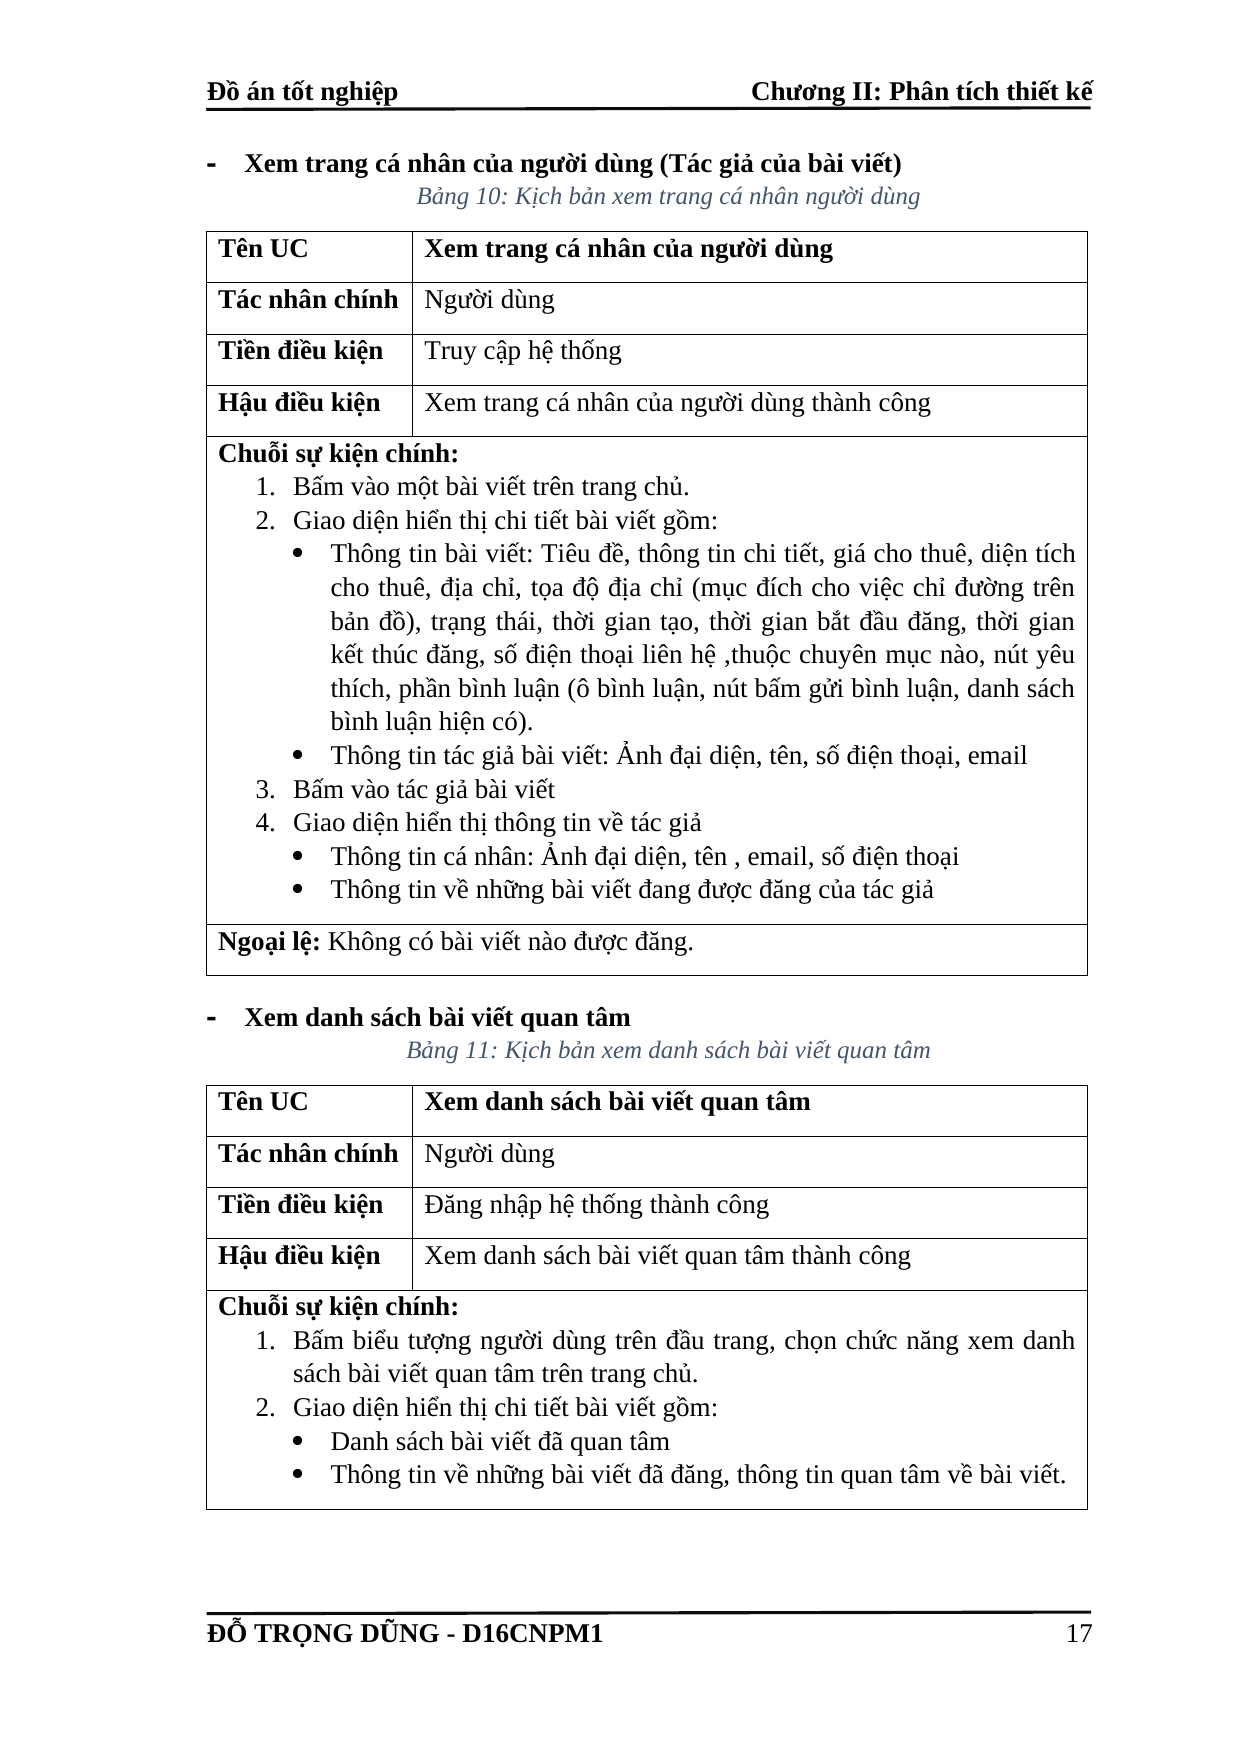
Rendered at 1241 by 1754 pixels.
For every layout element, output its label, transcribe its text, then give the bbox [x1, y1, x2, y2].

table_cell Tác nhân chính [207, 1137, 412, 1187]
table_cell Truy cập hệ thống [413, 335, 1087, 385]
table_header Tên UC [207, 1086, 412, 1136]
table_cell Xem trang cá nhân của người dùng thành công [413, 386, 1087, 436]
list Xem trang cá nhân của người dùng (Tác giả của bài viết) [207, 148, 1093, 179]
text Bảng 10: Kịch bản xem trang cá nhân người dùng [244, 181, 1093, 210]
table_cell Tiền điều kiện [207, 1188, 412, 1238]
table_cell Xem danh sách bài viết quan tâm thành công [413, 1239, 1087, 1289]
table_header Xem trang cá nhân của người dùng [413, 232, 1087, 282]
table_cell Hậu điều kiện [207, 1239, 412, 1289]
table_header Tên UC [207, 232, 412, 282]
list Xem danh sách bài viết quan tâm [207, 1001, 1093, 1032]
table_cell Hậu điều kiện [207, 386, 412, 436]
table_cell Người dùng [413, 283, 1087, 333]
table_header Xem danh sách bài viết quan tâm [413, 1086, 1087, 1136]
table_cell Chuỗi sự kiện chính: Bấm biểu tượng người dùng trên đầu trang, chọn chức năng xem danh sách bài viết quan tâm trên trang chủ. Giao diện hiển thị chi tiết bài viết gồm: Danh sách bài viết đã quan tâm Thông tin về những bài viết đã đăng, thông tin quan tâm về bài viết. [207, 1291, 1087, 1509]
table_cell Người dùng [413, 1137, 1087, 1187]
table_cell Tác nhân chính [207, 283, 412, 333]
table_cell Ngoại lệ: Không có bài viết nào được đăng. [207, 925, 1087, 975]
table_cell Chuỗi sự kiện chính: Bấm vào một bài viết trên trang chủ. Giao diện hiển thị chi tiết bài viết gồm: Thông tin bài viết: Tiêu đề, thông tin chi tiết, giá cho thuê, diện tích cho thuê, địa chỉ, tọa độ địa chỉ (mục đích cho việc chỉ đường trên bản đồ), trạng thái, thời gian tạo, thời gian bắt đầu đăng, thời gian kết thúc đăng, số điện thoại liên hệ ,thuộc chuyên mục nào, nút yêu thích, phần bình luận (ô bình luận, nút bấm gửi bình luận, danh sách bình luận hiện có). Thông tin tác giả bài viết: Ảnh đại diện, tên, số điện thoại, email Bấm vào tác giả bài viết Giao diện hiển thị thông tin về tác giả Thông tin cá nhân: Ảnh đại diện, tên , email, số điện thoại Thông tin về những bài viết đang được đăng của tác giả [207, 437, 1087, 924]
text Bảng 11: Kịch bản xem danh sách bài viết quan tâm [244, 1035, 1093, 1064]
table_cell Tiền điều kiện [207, 335, 412, 385]
table_cell Đăng nhập hệ thống thành công [413, 1188, 1087, 1238]
